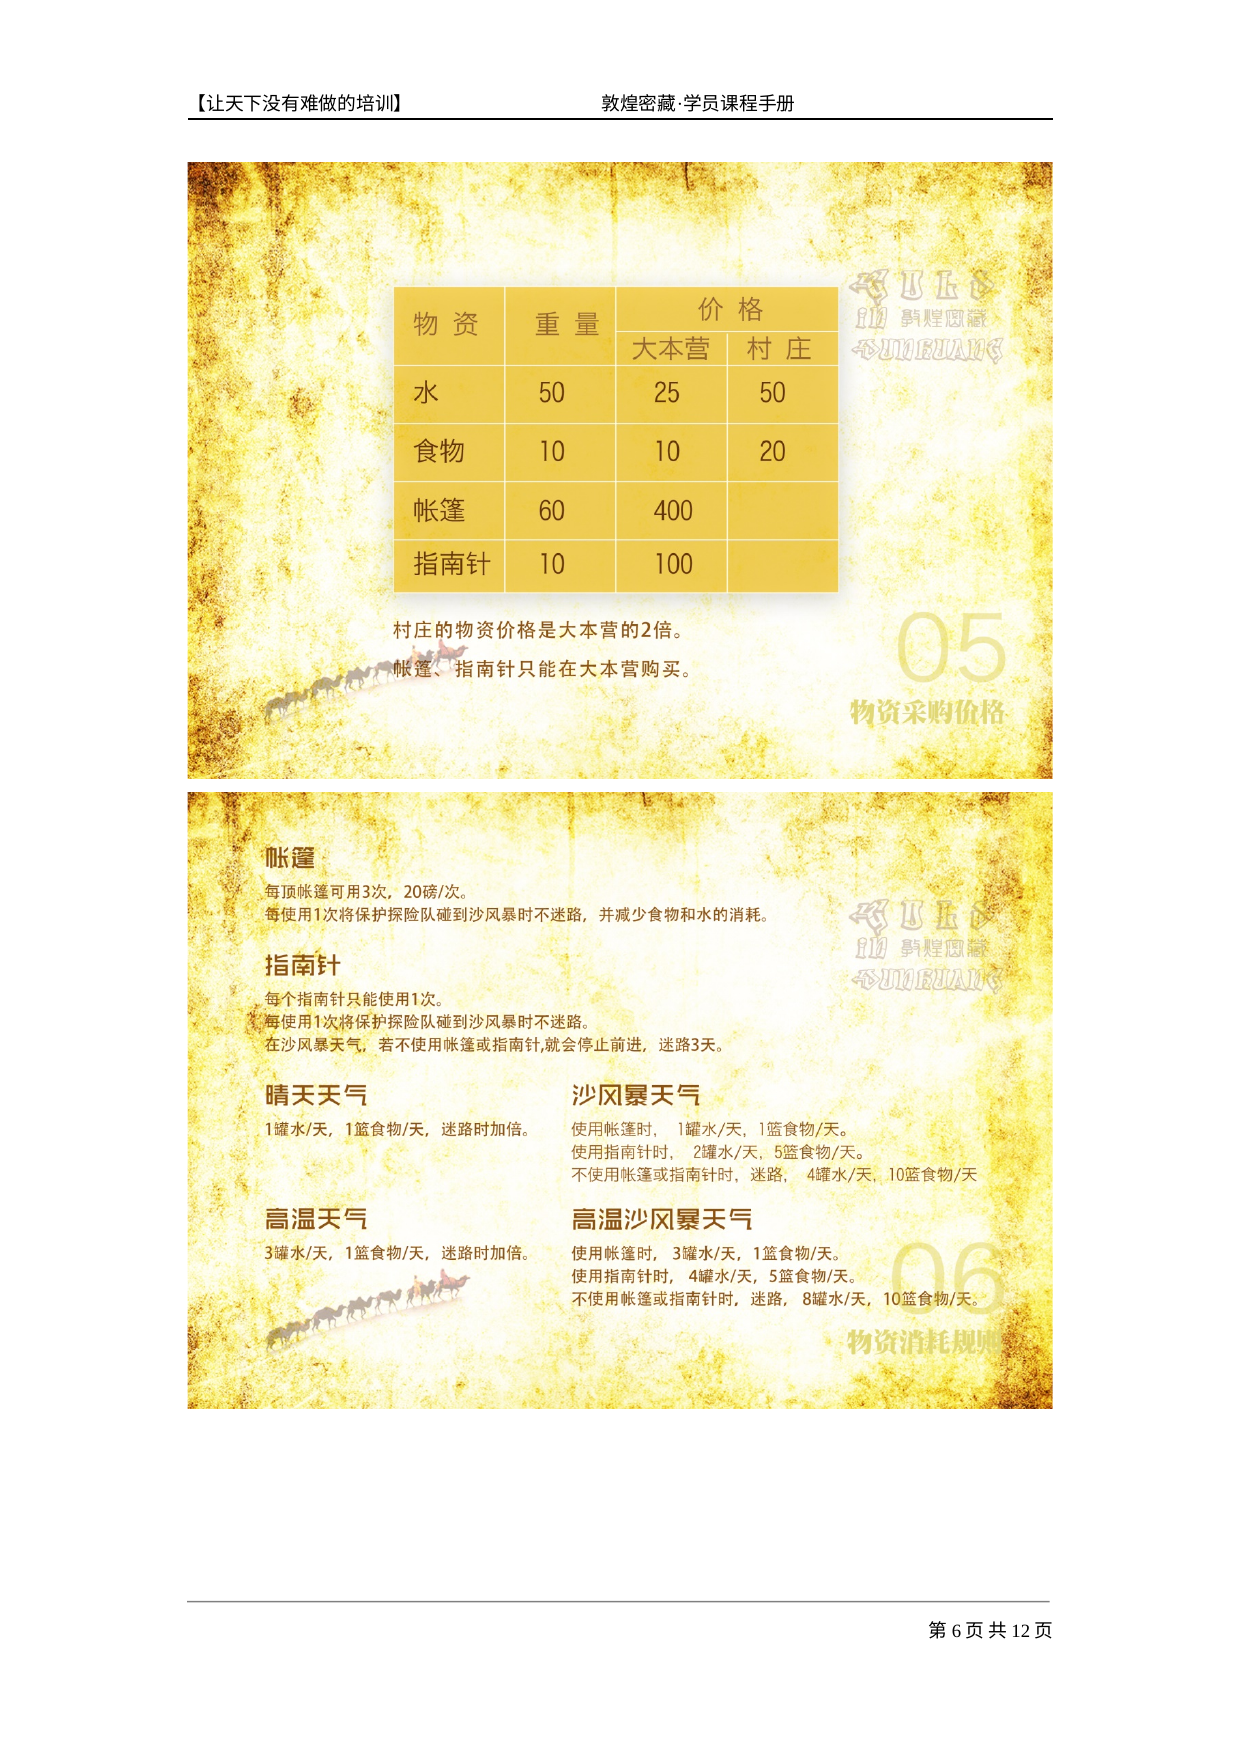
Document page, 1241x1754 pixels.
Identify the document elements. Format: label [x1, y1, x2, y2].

picture [187, 792, 1053, 1409]
picture [187, 162, 1053, 779]
